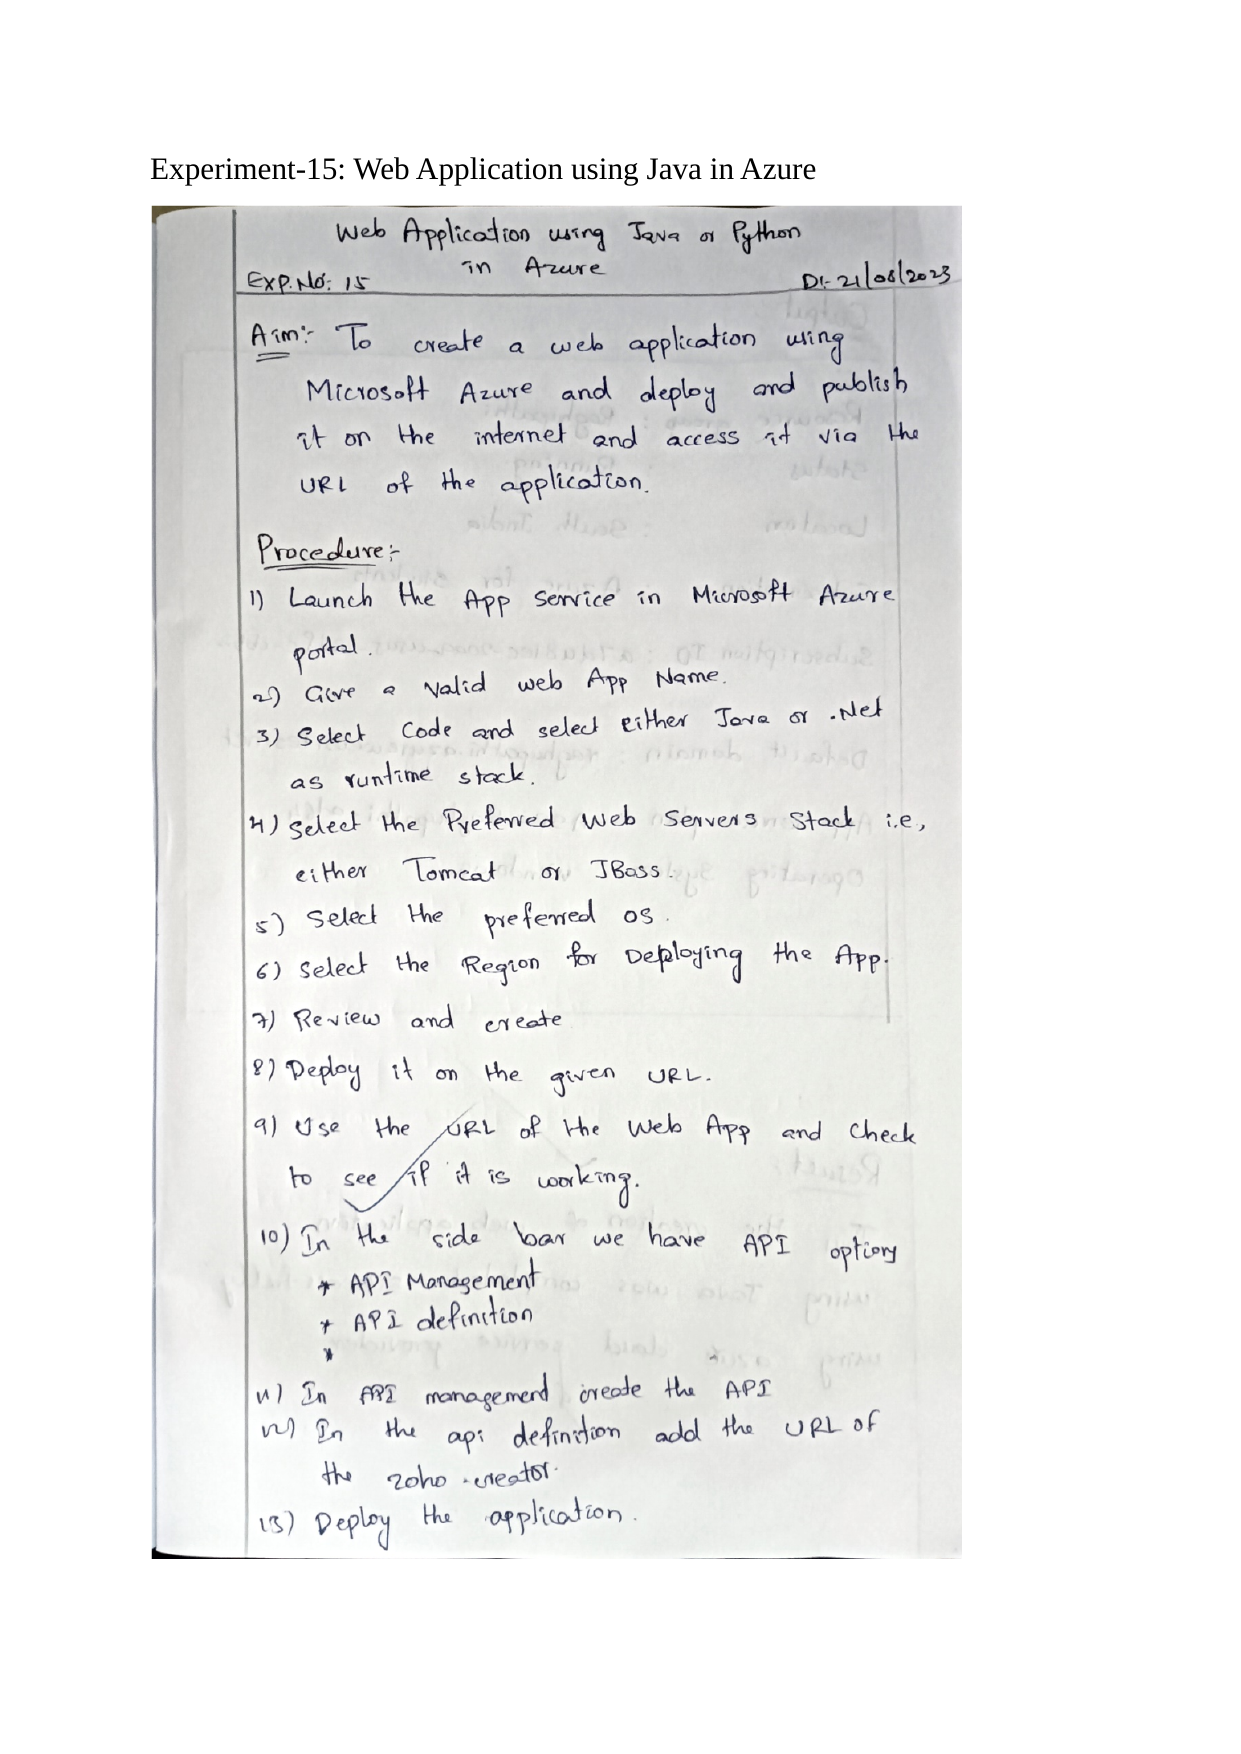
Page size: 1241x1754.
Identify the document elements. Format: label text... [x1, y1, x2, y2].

picture [153, 207, 962, 1558]
text Experiment-15: Web Application using Java in Azure [150, 150, 1090, 186]
